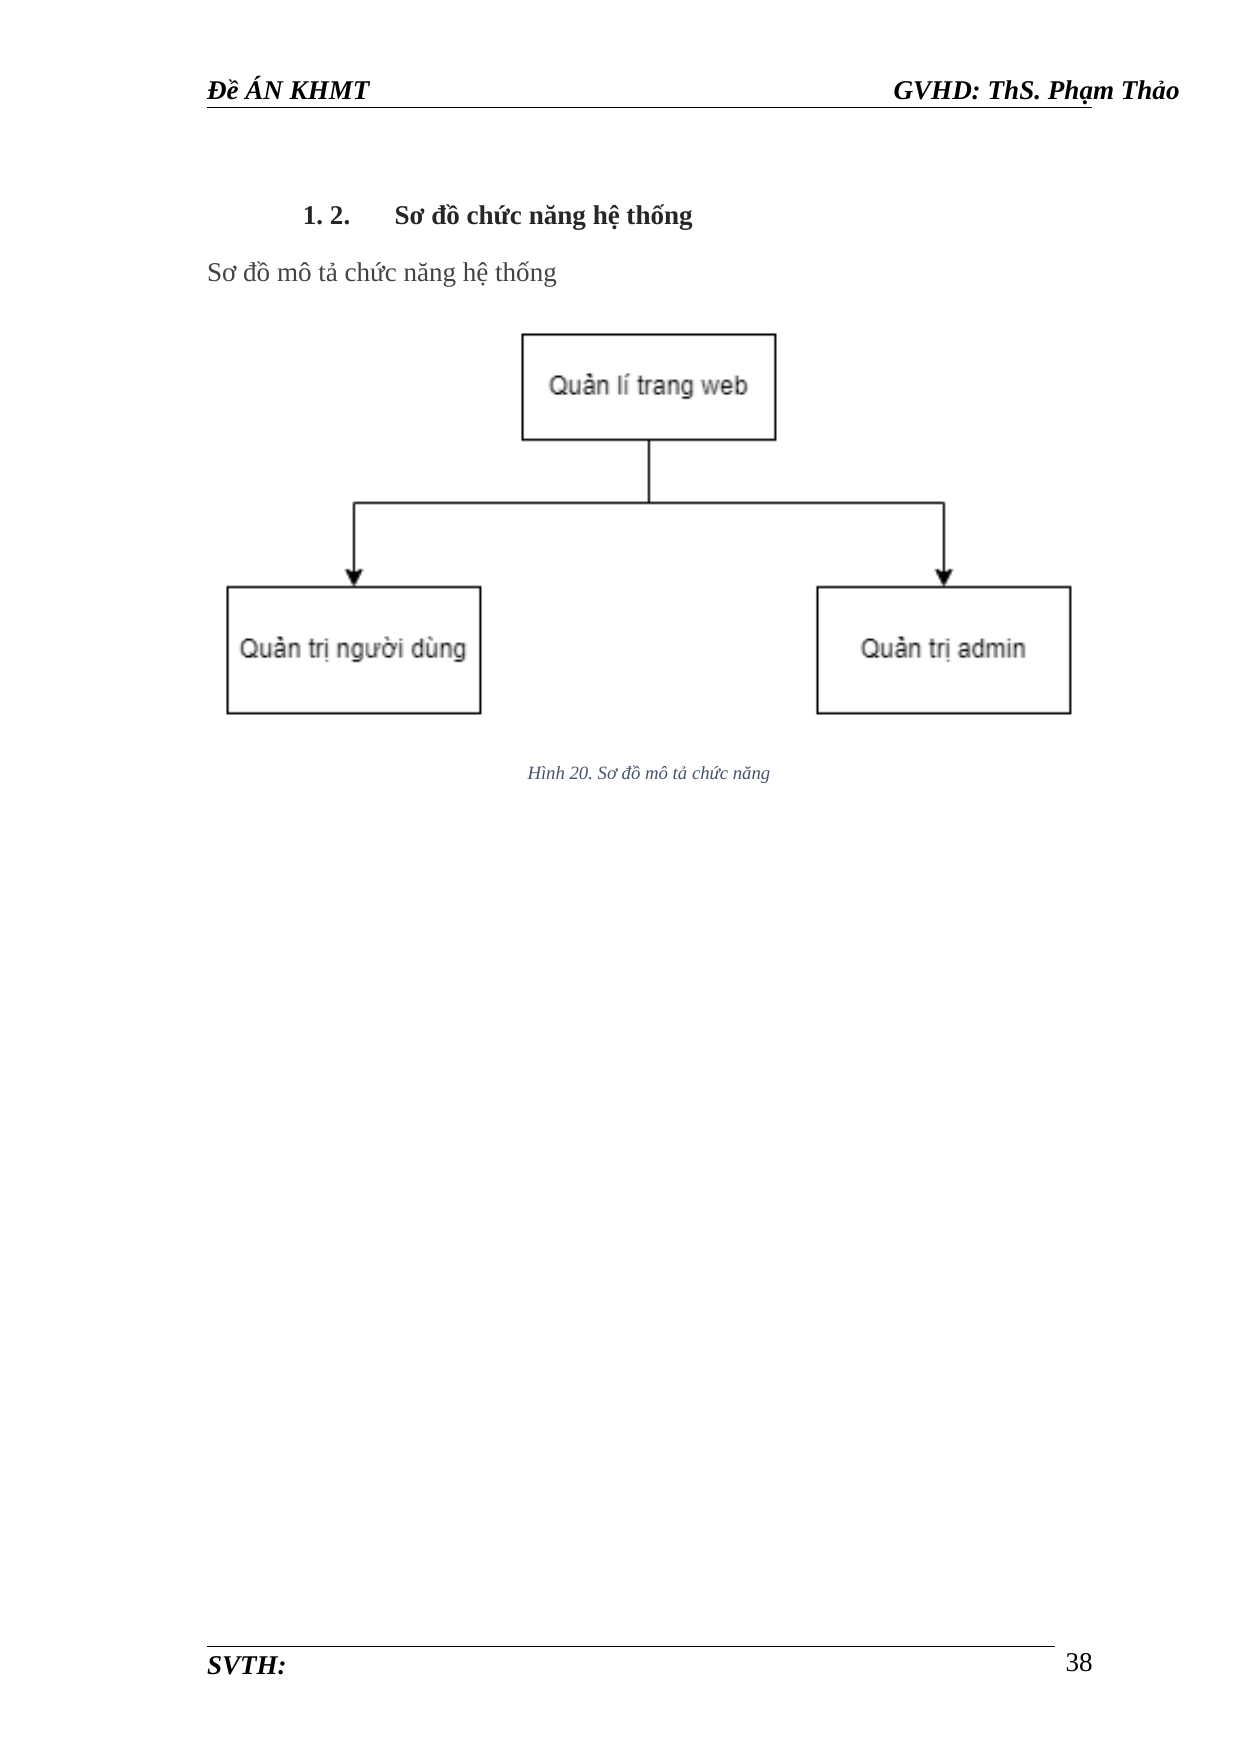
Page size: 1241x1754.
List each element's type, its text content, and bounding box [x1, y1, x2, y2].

picture [206, 313, 1093, 736]
text Hình 20. Sơ đồ mô tả chức năng [207, 762, 1092, 783]
text Sơ đồ mô tả chức năng hệ thống [207, 256, 1092, 287]
text Sơ đồ chức năng hệ thống [357, 199, 1092, 230]
